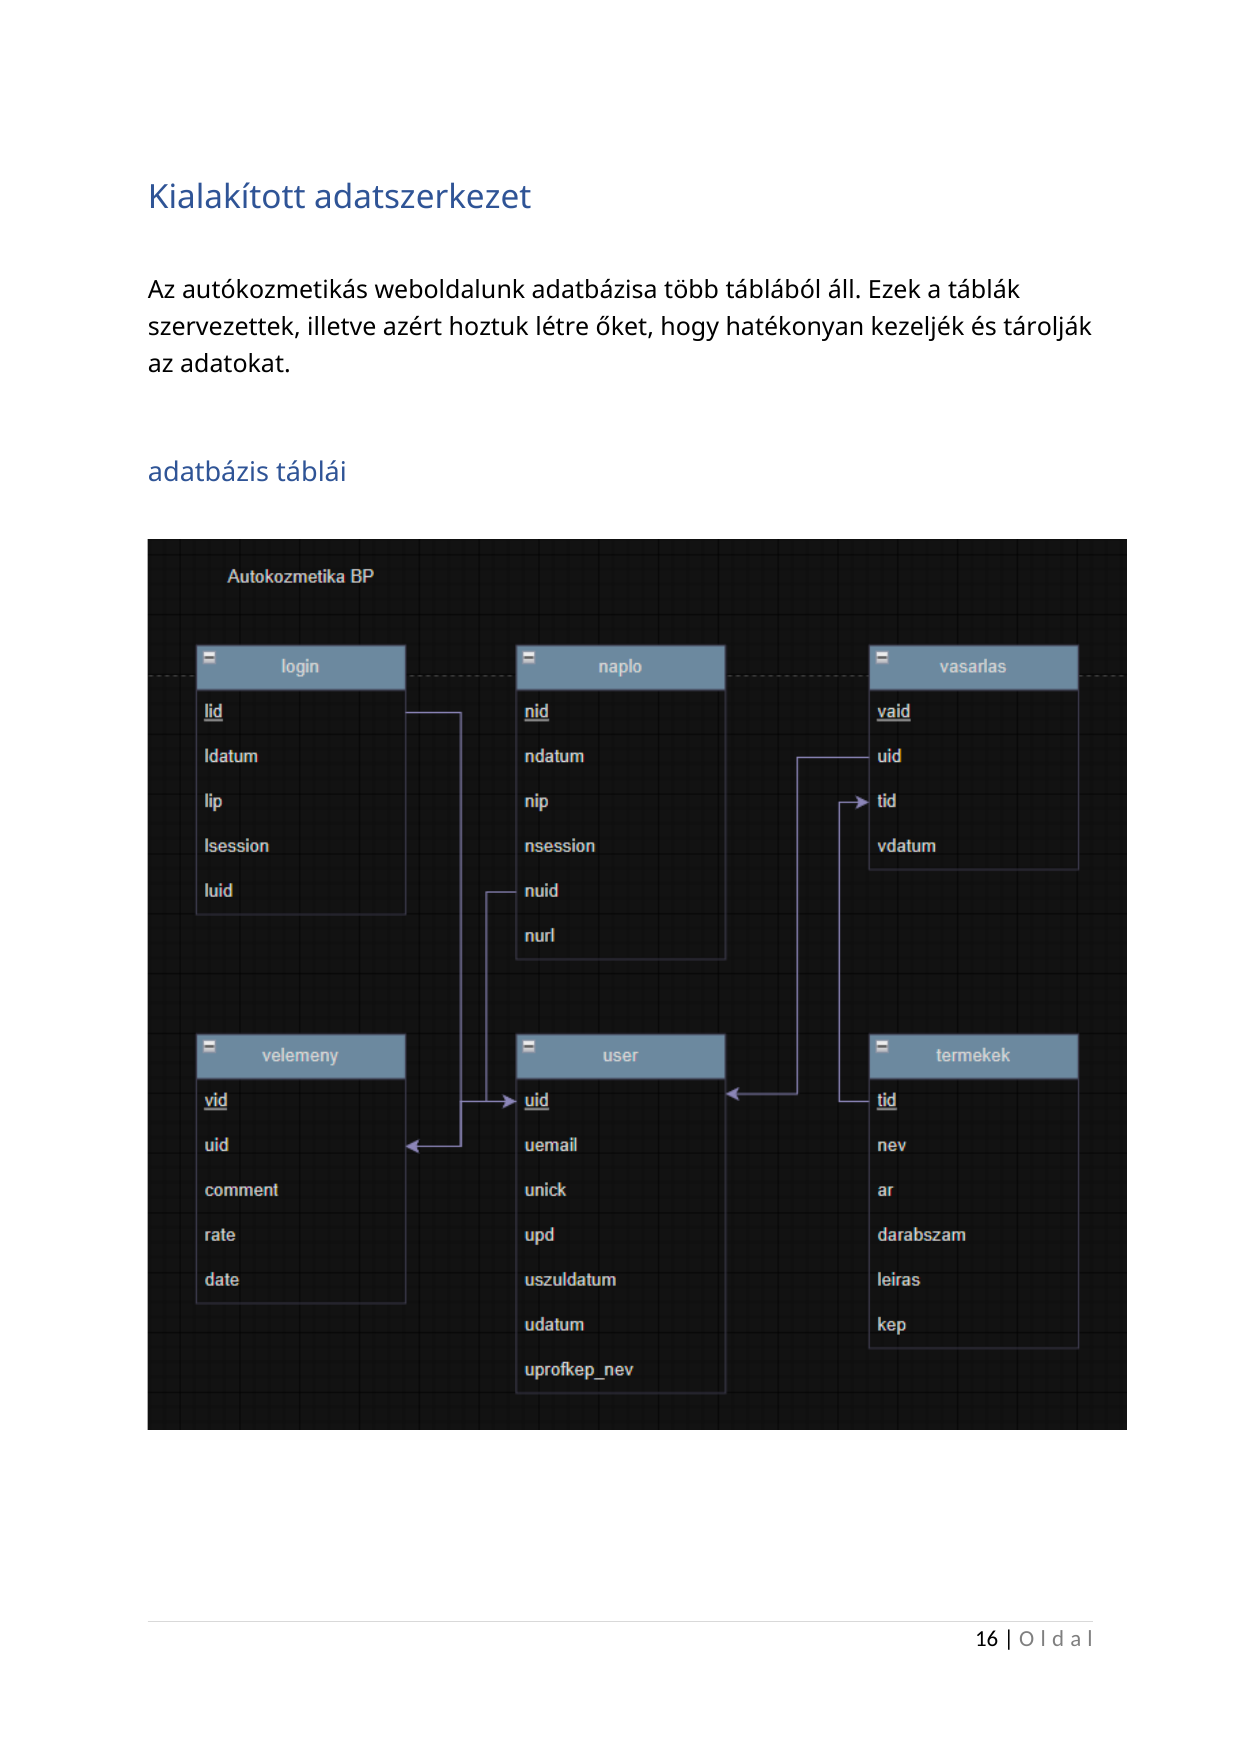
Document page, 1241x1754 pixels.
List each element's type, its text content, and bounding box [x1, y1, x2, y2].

picture [147, 539, 1127, 1430]
text Az autókozmetikás weboldalunk adatbázisa több táblából áll. Ezek a táblák szervezettek, illetve azért hoztuk létre őket, hogy hatékonyan kezeljék és tárolják az adatokat. [148, 272, 1093, 379]
subtitle adatbázis táblái [148, 452, 1093, 489]
subtitle Kialakított adatszerkezet [148, 173, 1093, 218]
